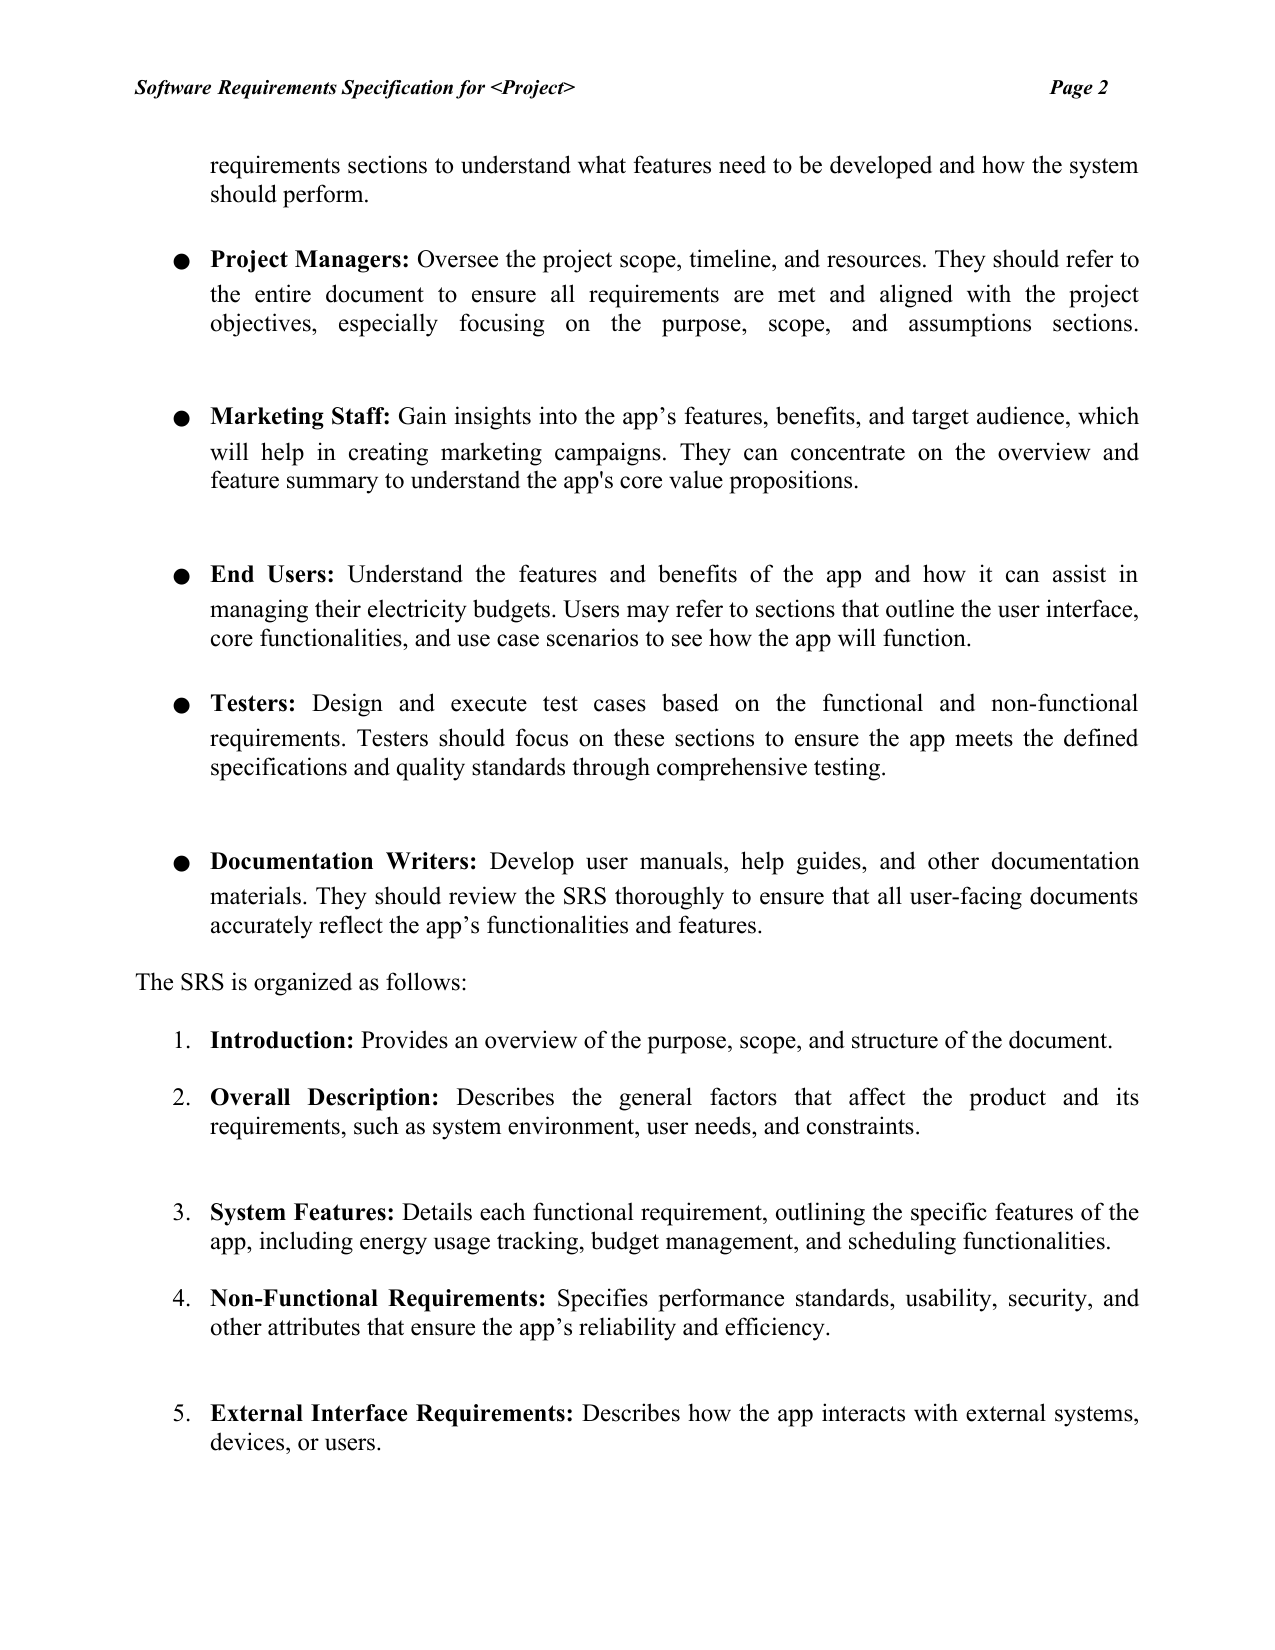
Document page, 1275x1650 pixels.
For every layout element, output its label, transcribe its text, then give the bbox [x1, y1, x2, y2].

list External Interface Requirements: Describes how the app interacts with external systems, devices, or users. [172, 1398, 1140, 1456]
list Non-Functional Requirements: Specifies performance standards, usability, security, and other attributes that ensure the app’s reliability and efficiency. [172, 1283, 1140, 1341]
list Testers: Design and execute test cases based on the functional and non-functional requirements. Testers should focus on these sections to ensure the app meets the defined specifications and quality standards through comprehensive testing. [172, 681, 1140, 781]
list Documentation Writers: Develop user manuals, help guides, and other documentation materials. They should review the SRS thoroughly to ensure that all user-facing documents accurately reflect the app’s functionalities and features. [172, 838, 1140, 938]
list End Users: Understand the features and benefits of the app and how it can assist in managing their electricity budgets. Users may refer to sections that outline the user interface, core functionalities, and use case scenarios to see how the app will function. [172, 552, 1140, 652]
list Marketing Staff: Gain insights into the app’s features, benefits, and target audience, which will help in creating marketing campaigns. They can concentrate on the overview and feature summary to understand the app's core value propositions. [172, 394, 1140, 494]
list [172, 150, 1140, 207]
text The SRS is organized as follows: [135, 967, 1140, 996]
list Overall Description: Describes the general factors that affect the product and its requirements, such as system environment, user needs, and constraints. [172, 1082, 1140, 1140]
list Project Managers: Oversee the project scope, timeline, and resources. They should refer to the entire document to ensure all requirements are met and aligned with the project objectives, especially focusing on the purpose, scope, and assumptions sections. [172, 236, 1140, 365]
list Introduction: Provides an overview of the purpose, scope, and structure of the document. [172, 1025, 1140, 1053]
list System Features: Details each functional requirement, outlining the specific features of the app, including energy usage tracking, budget management, and scheduling functionalities. [172, 1197, 1140, 1255]
